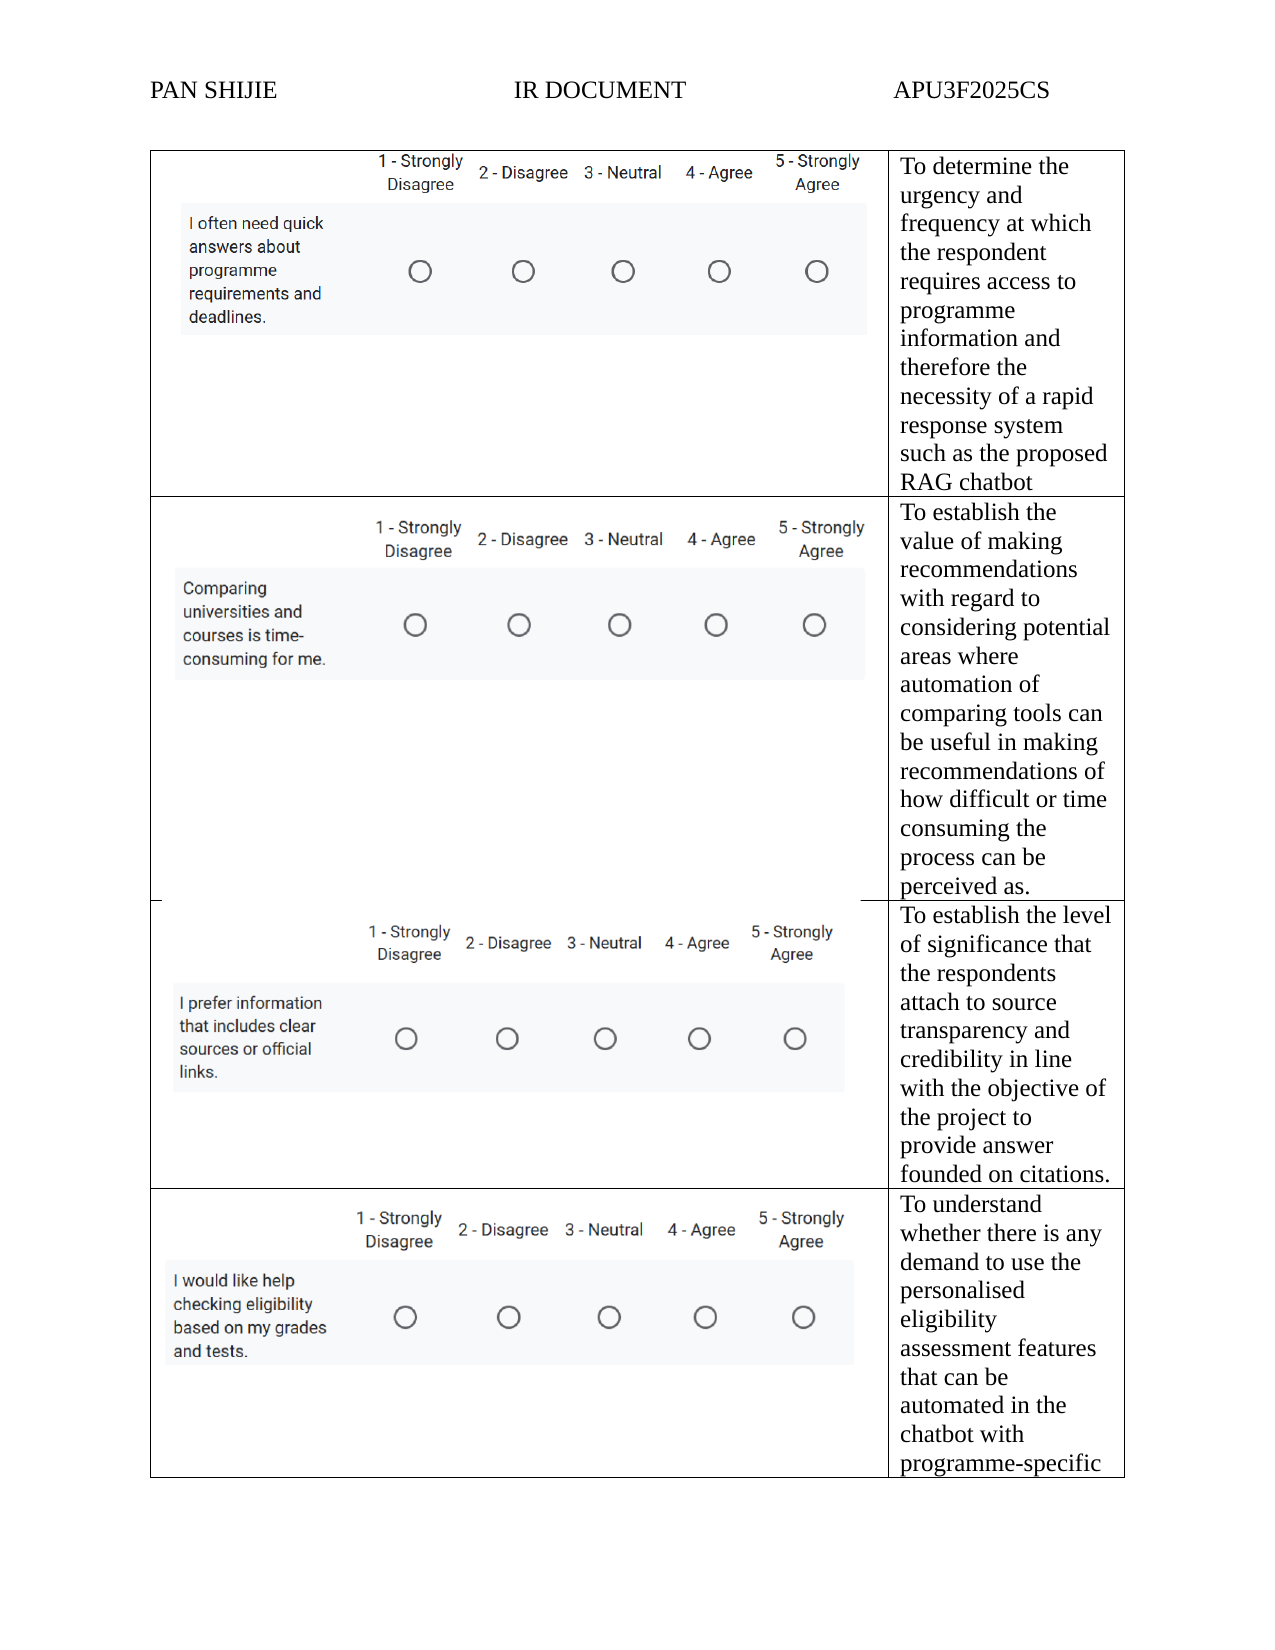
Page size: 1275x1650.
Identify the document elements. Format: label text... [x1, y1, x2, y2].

table_cell To determine the urgency and frequency at which the respondent requires access to programme information and therefore the necessity of a rapid response system such as the proposed RAG chatbot [889, 151, 1124, 496]
picture [161, 151, 877, 335]
table_cell [151, 1189, 888, 1477]
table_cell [889, 1189, 1124, 1477]
table_cell [151, 497, 888, 899]
table_cell [151, 901, 888, 1188]
picture [161, 497, 874, 701]
picture [161, 900, 861, 1096]
table_cell [151, 151, 888, 496]
table_cell To establish the level of significance that the respondents attach to source transparency and credibility in line with the objective of the project to provide answer founded on citations. [889, 901, 1124, 1188]
picture [161, 1189, 856, 1365]
table_cell To establish the value of making recommendations with regard to considering potential areas where automation of comparing tools can be useful in making recommendations of how difficult or time consuming the process can be perceived as. [889, 497, 1124, 899]
